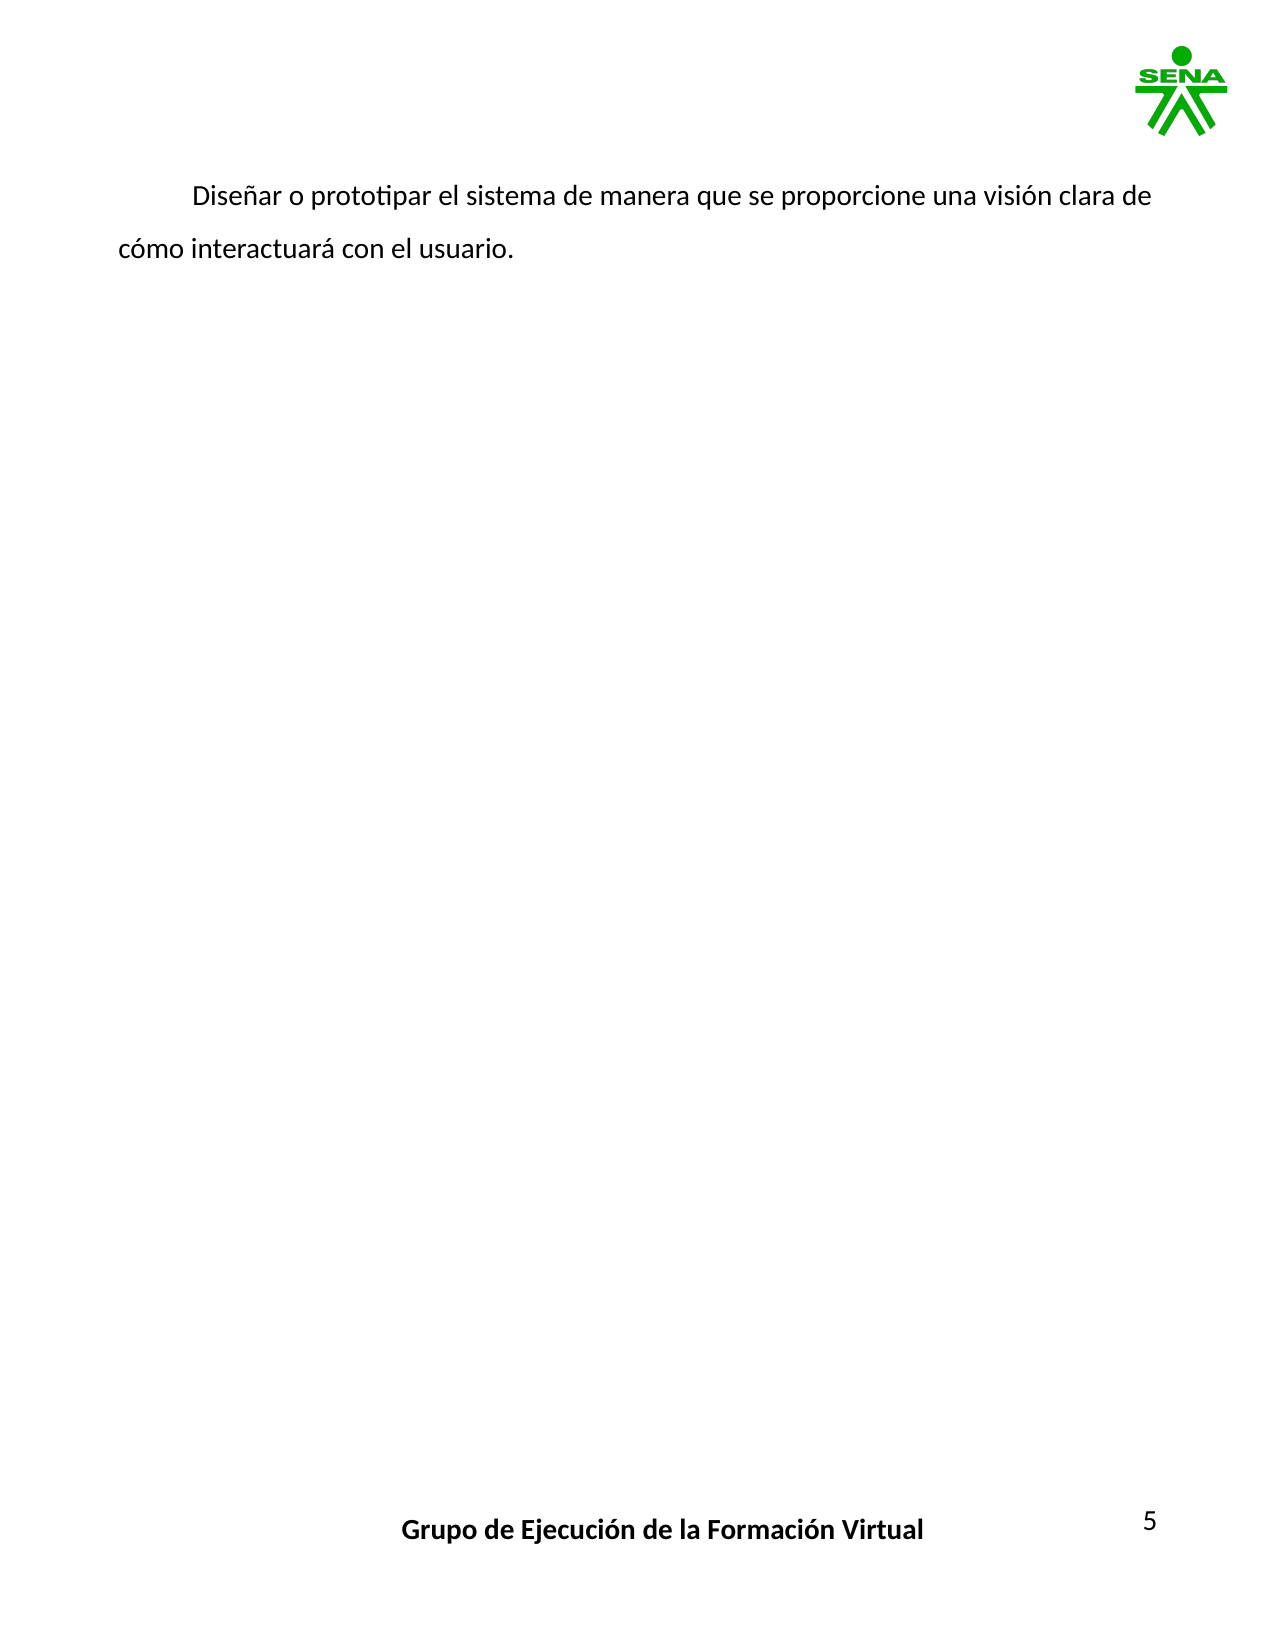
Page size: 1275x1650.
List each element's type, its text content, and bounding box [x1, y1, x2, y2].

text Diseñar o prototipar el sistema de manera que se proporcione una visión clara de cómo interactuará con el usuario. [118, 177, 1157, 266]
picture [1135, 46, 1228, 136]
